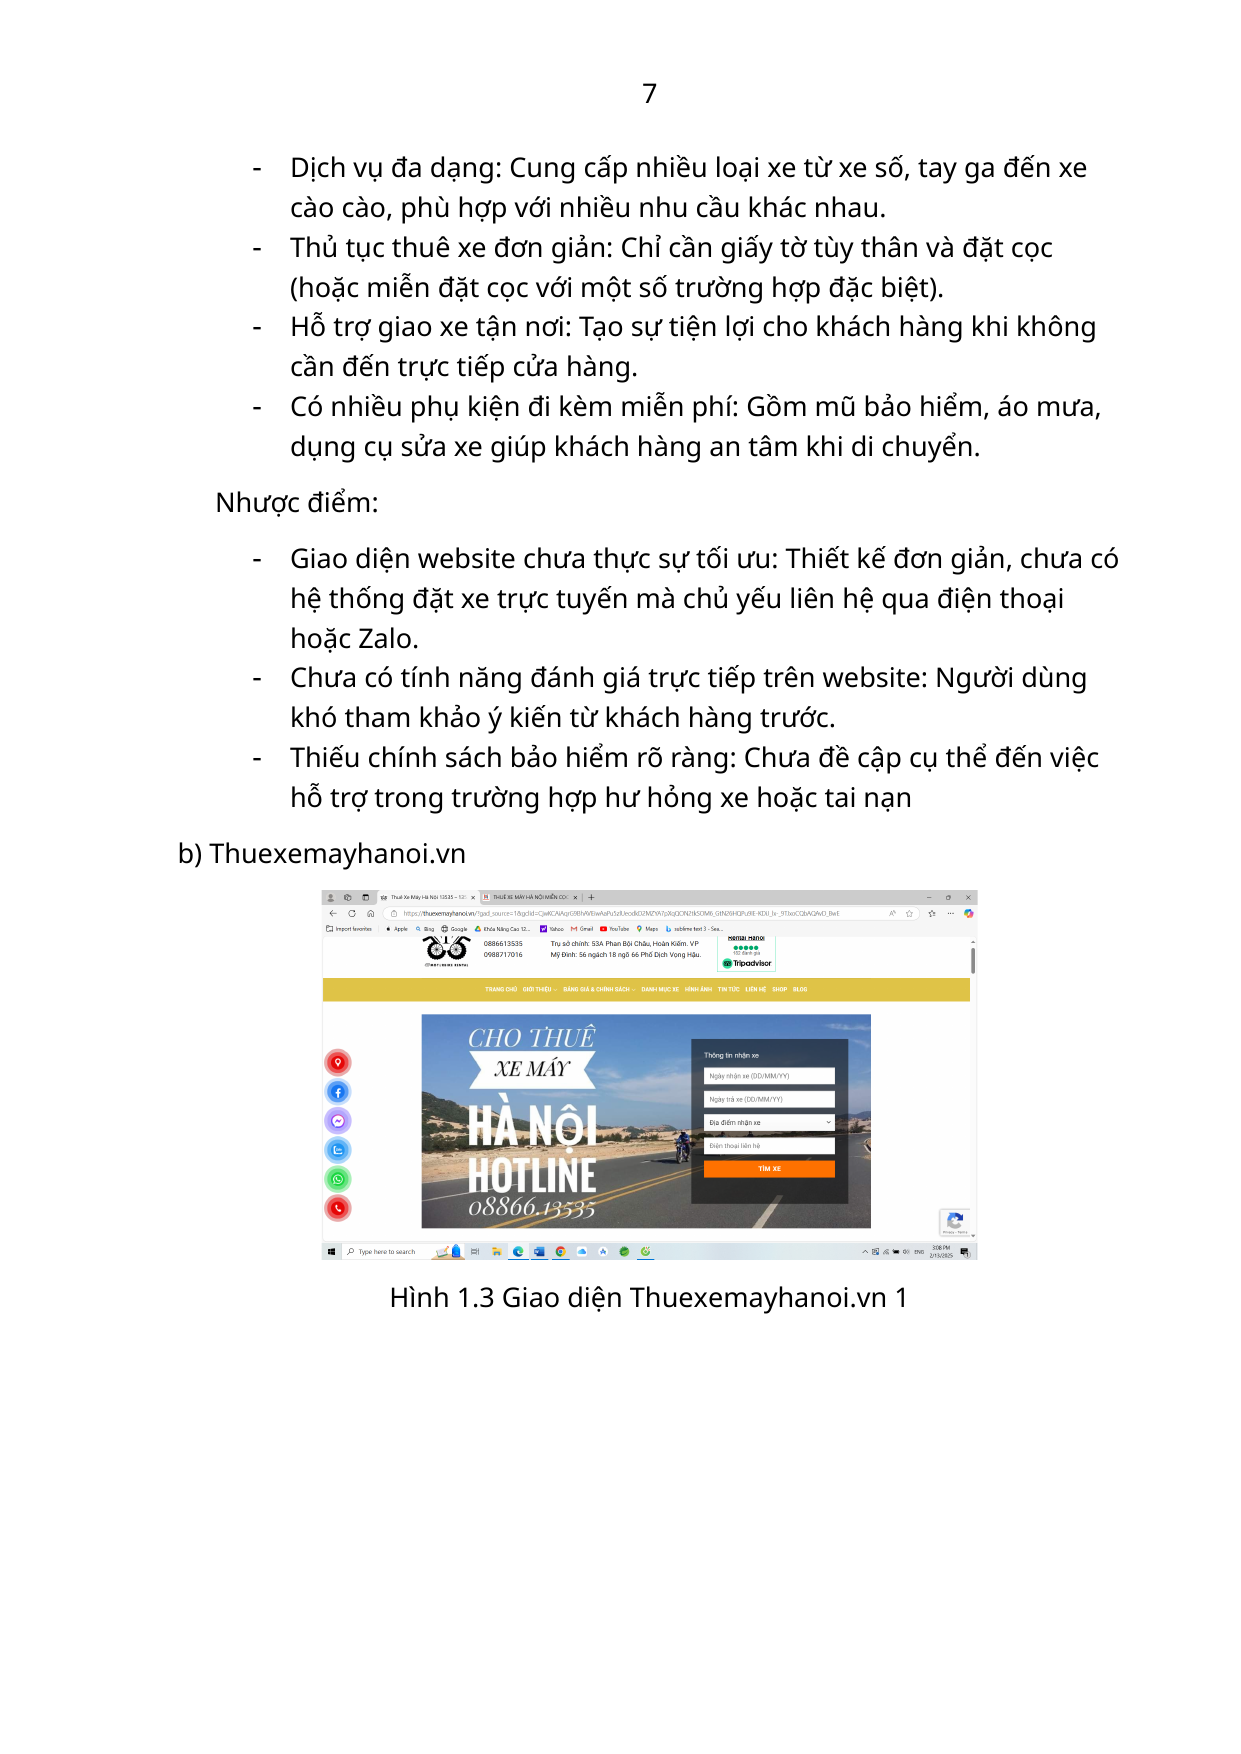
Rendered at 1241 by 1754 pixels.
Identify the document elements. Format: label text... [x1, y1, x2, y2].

list Dịch vụ đa dạng: Cung cấp nhiều loại xe từ xe số, tay ga đến xe cào cào, phù hợp với nhiều nhu cầu khác nhau. [252, 149, 1122, 225]
list Thủ tục thuê xe đơn giản: Chỉ cần giấy tờ tùy thân và đặt cọc (hoặc miễn đặt cọc với một số trường hợp đặc biệt). [252, 228, 1122, 305]
list Hỗ trợ giao xe tận nơi: Tạo sự tiện lợi cho khách hàng khi không cần đến trực tiếp cửa hàng. [252, 308, 1122, 384]
list Giao diện website chưa thực sự tối ưu: Thiết kế đơn giản, chưa có hệ thống đặt xe trực tuyến mà chủ yếu liên hệ qua điện thoại hoặc Zalo. [252, 539, 1122, 656]
list Có nhiều phụ kiện đi kèm miễn phí: Gồm mũ bảo hiểm, áo mưa, dụng cụ sửa xe giúp khách hàng an tâm khi di chuyển. [252, 387, 1122, 464]
list Chưa có tính năng đánh giá trực tiếp trên website: Người dùng khó tham khảo ý kiến từ khách hàng trước. [252, 659, 1122, 736]
text b) Thuexemayhanoi.vn [177, 835, 1122, 872]
text Hình 1.3 Giao diện Thuexemayhanoi.vn 1 [177, 1278, 1122, 1315]
picture [321, 890, 978, 1260]
text Nhược điểm: [177, 484, 1122, 521]
list Thiếu chính sách bảo hiểm rõ ràng: Chưa đề cập cụ thể đến việc hỗ trợ trong trường hợp hư hỏng xe hoặc tai nạn [252, 738, 1122, 815]
